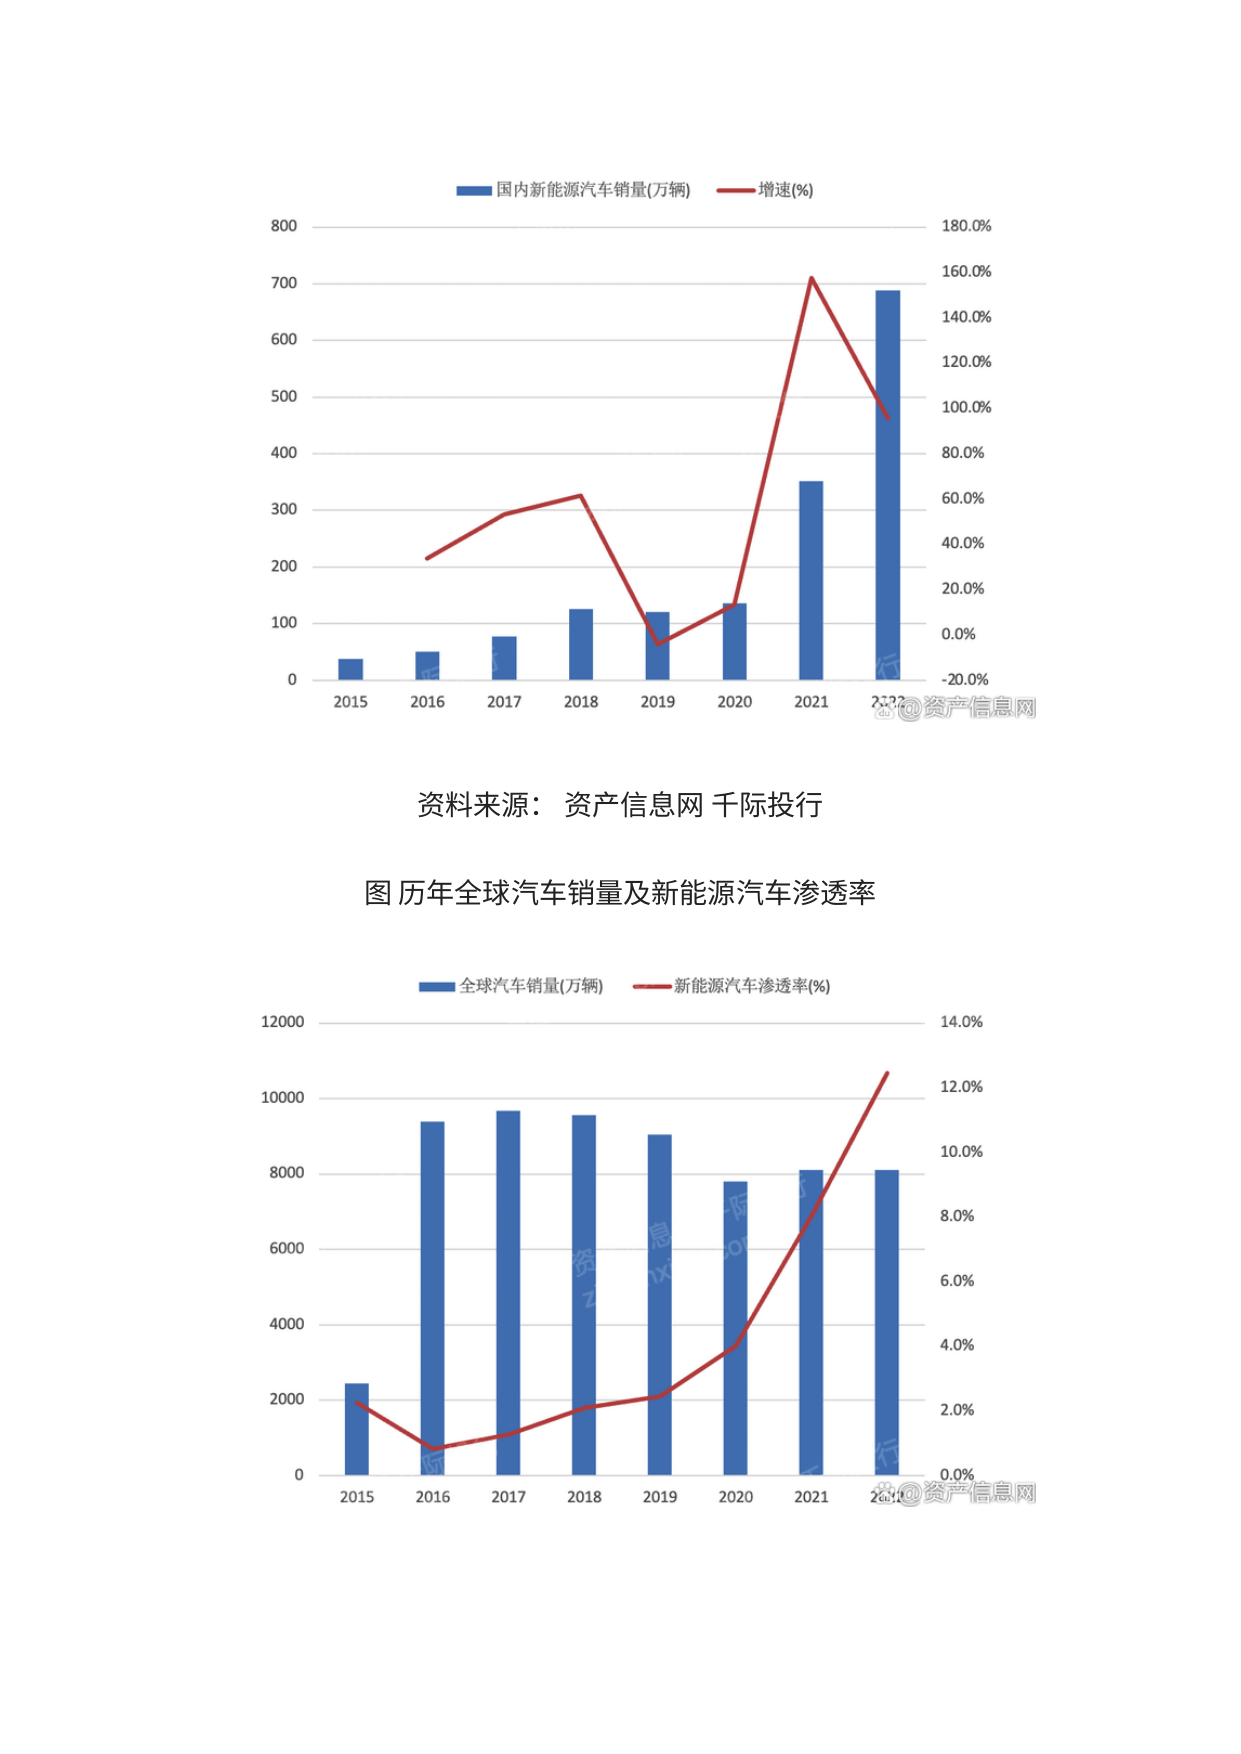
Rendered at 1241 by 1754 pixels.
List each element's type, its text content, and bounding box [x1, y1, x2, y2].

text 图 历年全球汽车销量及新能源汽车渗透率 [187, 859, 1053, 924]
text 资料来源： 资产信息网 千际投行 [187, 770, 1053, 835]
picture [187, 162, 1053, 739]
picture [187, 947, 1053, 1524]
